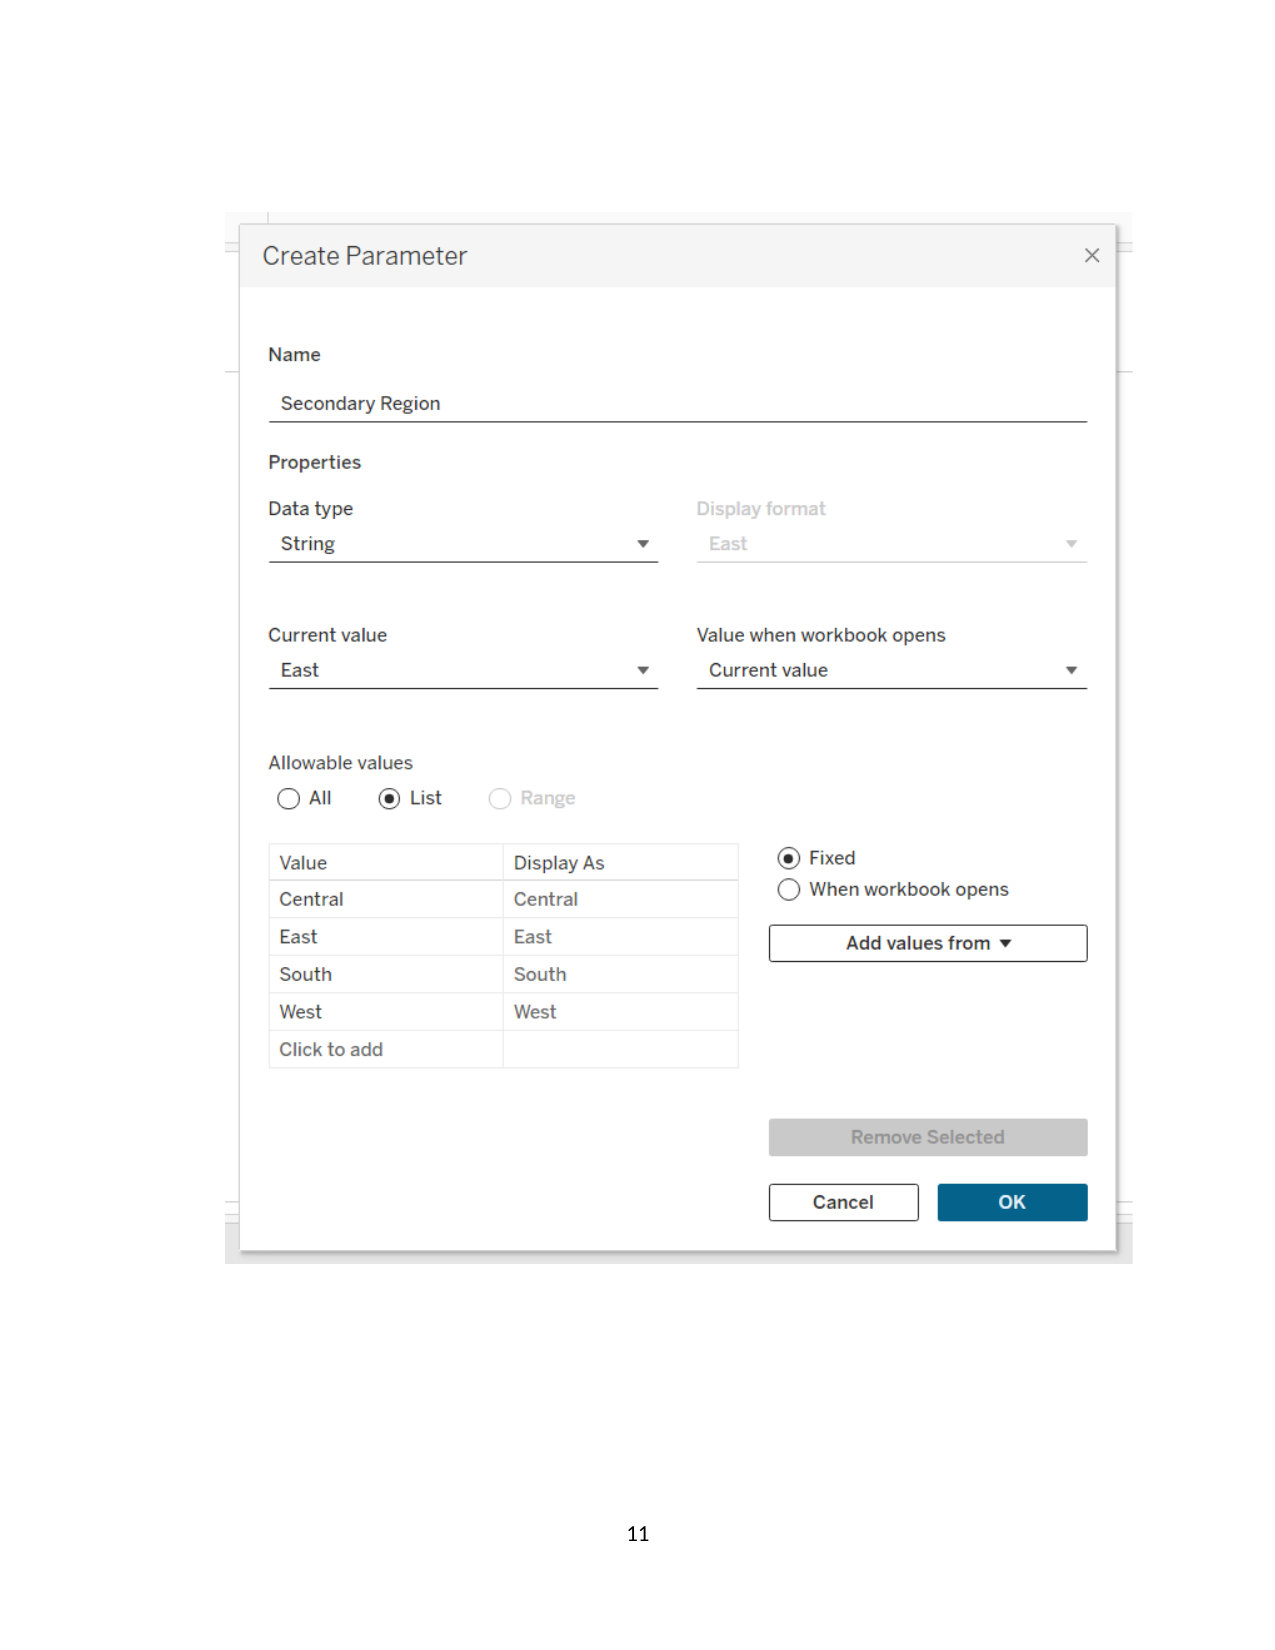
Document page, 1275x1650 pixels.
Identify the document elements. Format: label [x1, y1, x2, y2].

picture [225, 212, 1133, 1264]
